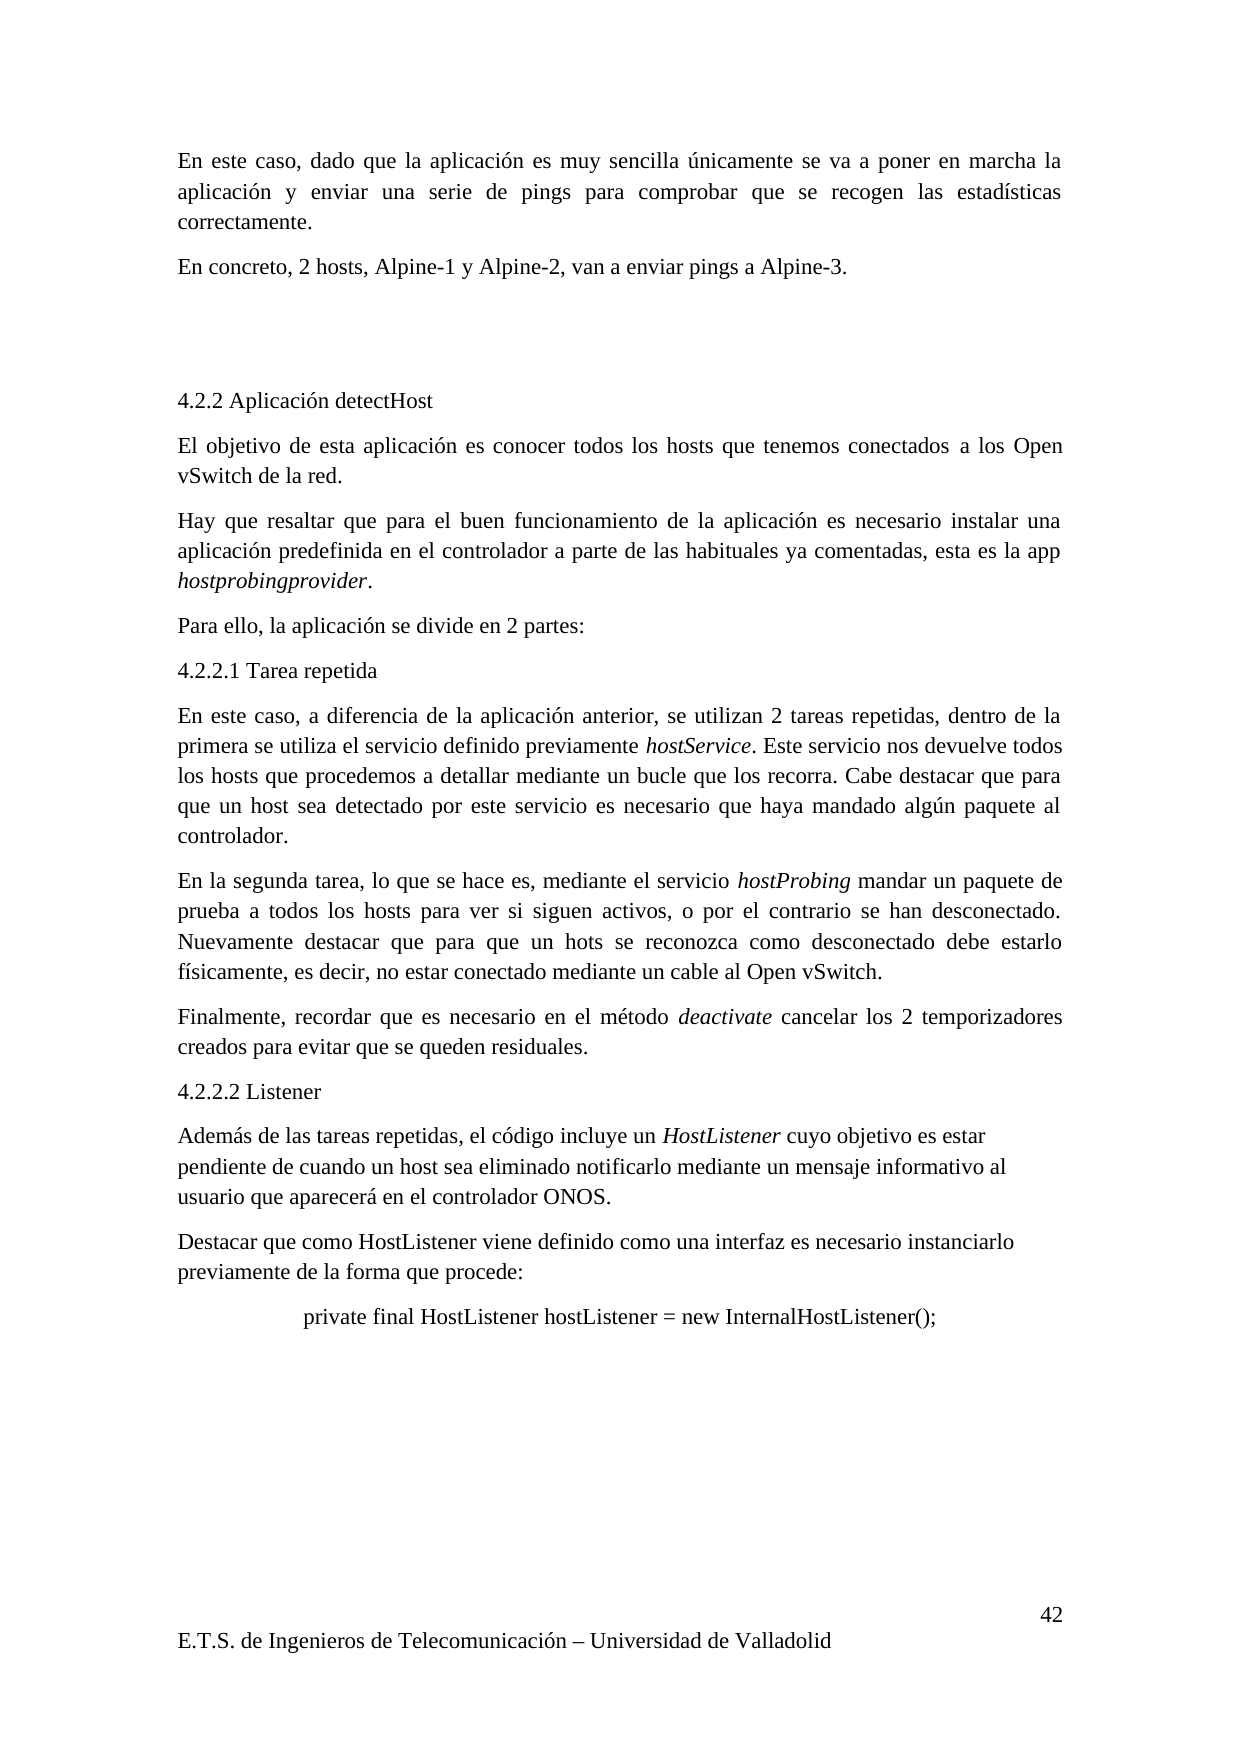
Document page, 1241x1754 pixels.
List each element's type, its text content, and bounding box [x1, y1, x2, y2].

text 4.2.2 Aplicación detectHost [177, 387, 1063, 413]
text Finalmente, recordar que es necesario en el método deactivate cancelar los 2 temporizadores creados para evitar que se queden residuales. [177, 1003, 1063, 1059]
text 4.2.2.1 Tarea repetida [177, 657, 1063, 683]
text En este caso, dado que la aplicación es muy sencilla únicamente se va a poner en marcha la aplicación y enviar una serie de pings para comprobar que se recogen las estadísticas correctamente. [177, 148, 1063, 234]
text En la segunda tarea, lo que se hace es, mediante el servicio hostProbing mandar un paquete de prueba a todos los hosts para ver si siguen activos, o por el contrario se han desconectado. Nuevamente destacar que para que un hots se reconozca como desconectado debe estarlo físicamente, es decir, no estar conectado mediante un cable al Open vSwitch. [177, 867, 1063, 984]
text El objetivo de esta aplicación es conocer todos los hosts que tenemos conectados a los Open vSwitch de la red. [177, 432, 1063, 488]
text Además de las tareas repetidas, el código incluye un HostListener cuyo objetivo es estar pendiente de cuando un host sea eliminado notificarlo mediante un mensaje informativo al usuario que aparecerá en el controlador ONOS. [177, 1123, 1063, 1209]
text En concreto, 2 hosts, Alpine-1 y Alpine-2, van a enviar pings a Alpine-3. [177, 253, 1063, 279]
text private final HostListener hostListener = new InternalHostListener(); [177, 1303, 1063, 1329]
text Para ello, la aplicación se divide en 2 partes: [177, 612, 1063, 638]
text En este caso, a diferencia de la aplicación anterior, se utilizan 2 tareas repetidas, dentro de la primera se utiliza el servicio definido previamente hostService. Este servicio nos devuelve todos los hosts que procedemos a detallar mediante un bucle que los recorra. Cabe destacar que para que un host sea detectado por este servicio es necesario que haya mandado algún paquete al controlador. [177, 702, 1063, 849]
text 4.2.2.2 Listener [177, 1078, 1063, 1104]
text Hay que resaltar que para el buen funcionamiento de la aplicación es necesario instalar una aplicación predefinida en el controlador a parte de las habituales ya comentadas, esta es la app hostprobingprovider. [177, 507, 1063, 594]
text Destacar que como HostListener viene definido como una interfaz es necesario instanciarlo previamente de la forma que procede: [177, 1228, 1063, 1284]
